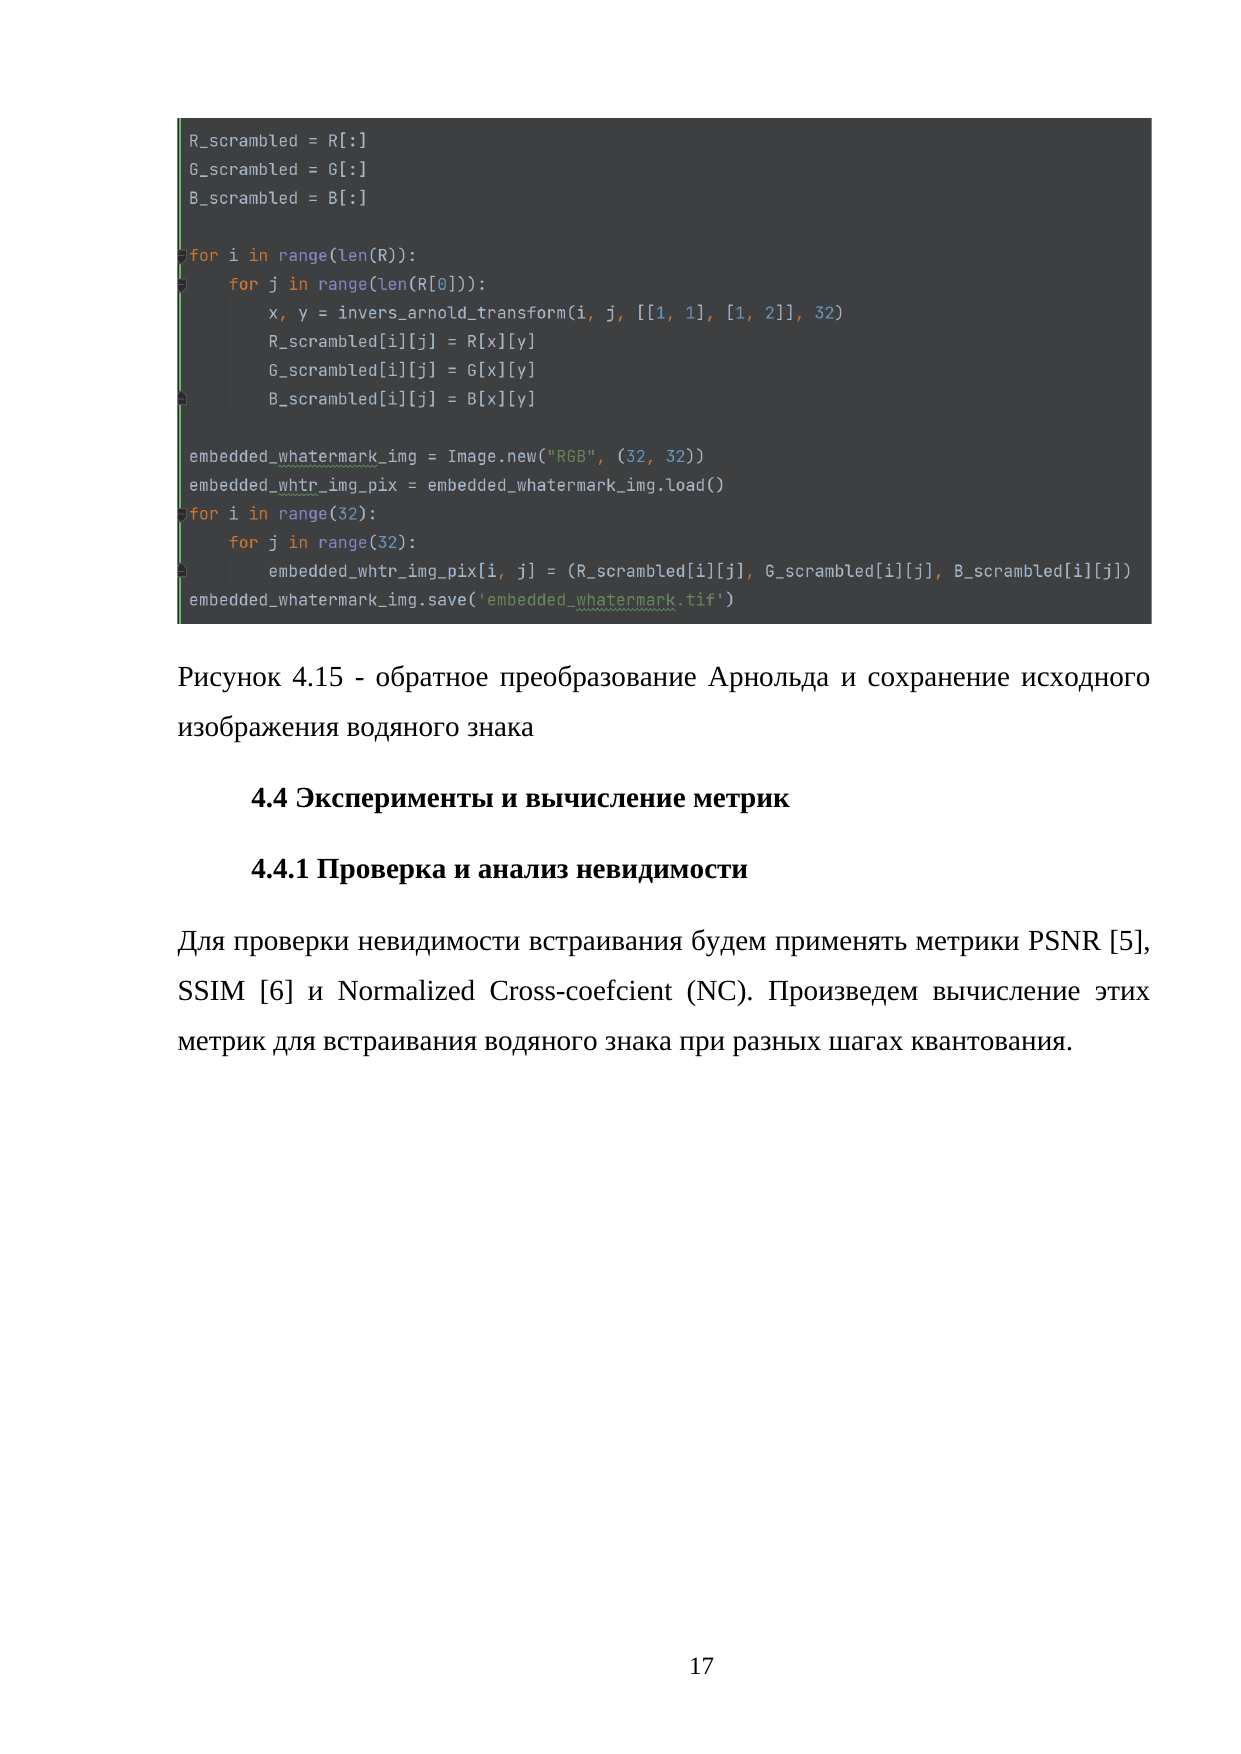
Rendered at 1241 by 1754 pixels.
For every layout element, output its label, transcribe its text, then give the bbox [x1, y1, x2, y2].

text Для проверки невидимости встраивания будем применять метрики PSNR [5], SSIM [6] и Normalized Cross-coefcient (NC). Произведем вычисление этих метрик для встраивания водяного знака при разных шагах квантования. [177, 923, 1152, 1057]
text 4.4 Эксперименты и вычисление метрик [177, 781, 1152, 814]
picture [177, 118, 1152, 624]
text Рисунок 4.15 - обратное преобразование Арнольда и сохранение исходного изображения водяного знака [177, 659, 1152, 743]
text 4.4.1 Проверка и анализ невидимости [177, 852, 1152, 885]
